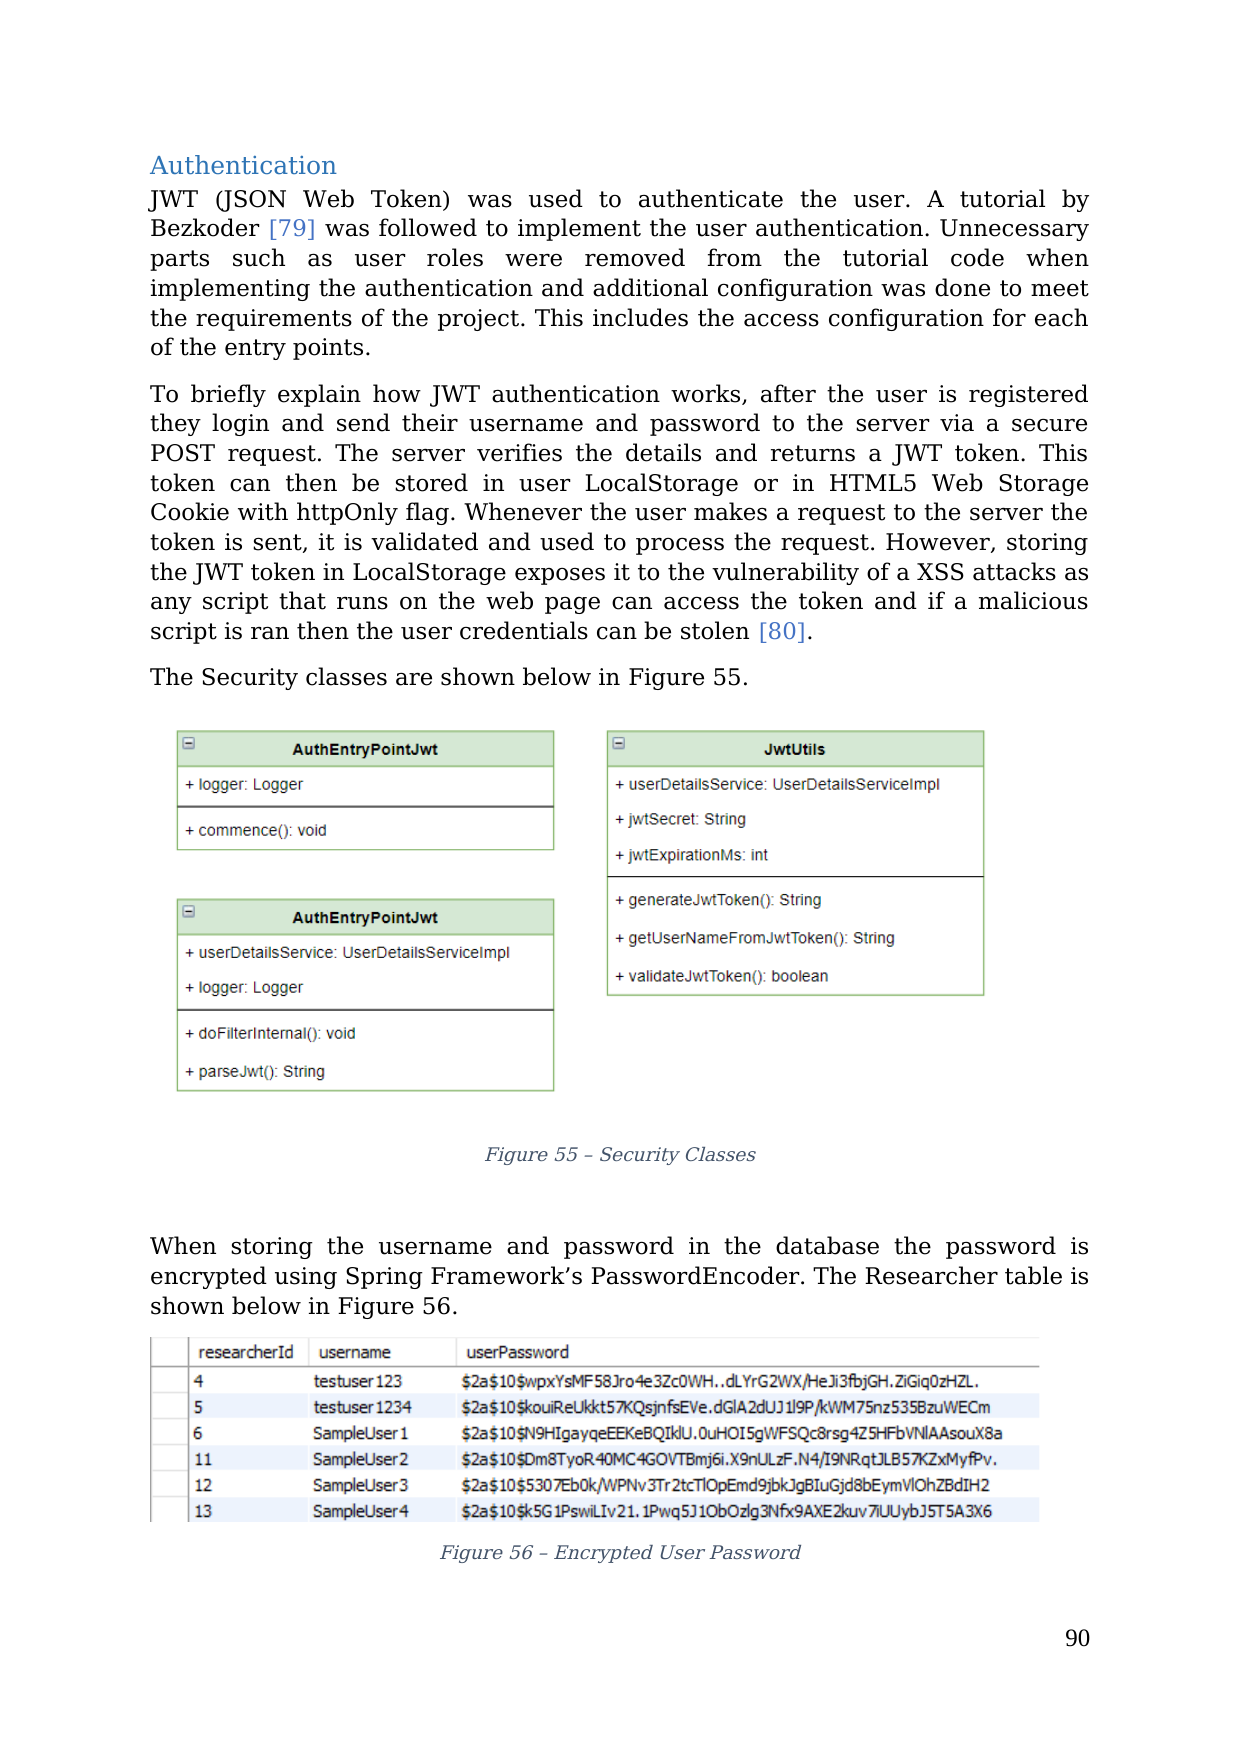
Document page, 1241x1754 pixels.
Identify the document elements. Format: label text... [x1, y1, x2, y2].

text JWT (JSON Web Token) was used to authenticate the user. A tutorial by Bezkoder [79] was followed to implement the user authentication. Unnecessary parts such as user roles were removed from the tutorial code when implementing the authentication and additional configuration was done to meet the requirements of the project. This includes the access configuration for each of the entry points. [150, 184, 1090, 360]
text To briefly explain how JWT authentication works, after the user is registered they login and send their username and password to the server via a secure POST request. The server verifies the details and returns a JWT token. This token can then be stored in user LocalStorage or in HTML5 Web Storage Cookie with httpOnly flag. Whenever the user makes a request to the server the token is sent, it is validated and used to process the request. However, storing the JWT token in LocalStorage exposes it to the vulnerability of a XSS attacks as any script that runs on the web page can access the token and if a malicious script is ran then the user credentials can be stolen [80]. [150, 379, 1090, 644]
text When storing the username and password in the database the password is encrypted using Spring Framework’s PasswordEncoder. The Researcher table is shown below in Figure 56. [150, 1232, 1090, 1319]
text The Security classes are shown below in Figure 55. [150, 663, 1090, 691]
subtitle Authentication [150, 150, 1090, 180]
picture [150, 709, 1037, 1124]
picture [150, 1337, 1040, 1522]
